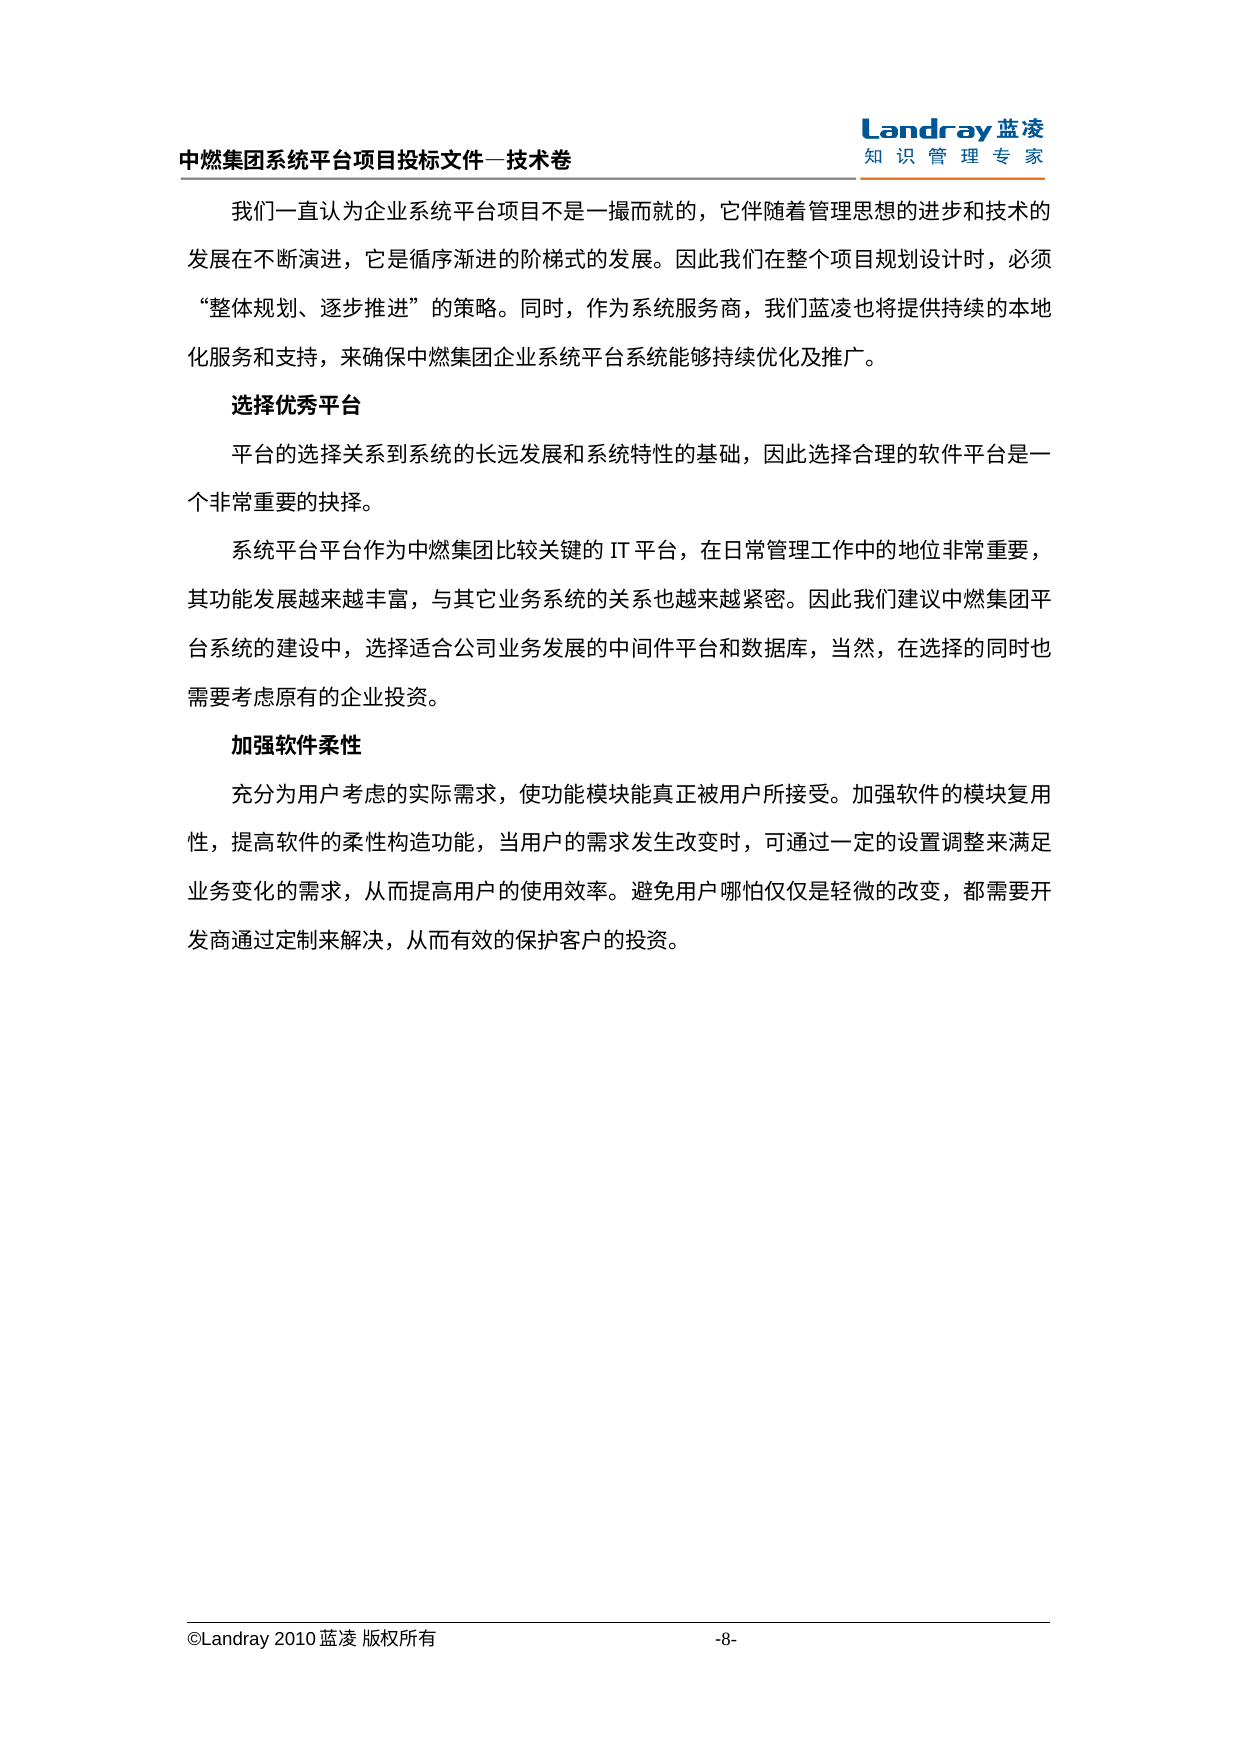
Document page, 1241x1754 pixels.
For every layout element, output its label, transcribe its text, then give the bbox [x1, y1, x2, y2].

text 平台的选择关系到系统的长远发展和系统特性的基础，因此选择合理的软件平台是一个非常重要的抉择。 [187, 436, 1053, 517]
text 充分为用户考虑的实际需求，使功能模块能真正被用户所接受。加强软件的模块复用性，提高软件的柔性构造功能，当用户的需求发生改变时，可通过一定的设置调整来满足业务变化的需求，从而提高用户的使用效率。避免用户哪怕仅仅是轻微的改变，都需要开发商通过定制来解决，从而有效的保护客户的投资。 [187, 776, 1053, 955]
picture [180, 118, 1045, 180]
text 加强软件柔性 [187, 728, 1053, 760]
text 选择优秀平台 [187, 388, 1053, 420]
text 我们一直认为企业系统平台项目不是一撮而就的，它伴随着管理思想的进步和技术的发展在不断演进，它是循序渐进的阶梯式的发展。因此我们在整个项目规划设计时，必须“整体规划、逐步推进”的策略。同时，作为系统服务商，我们蓝凌也将提供持续的本地化服务和支持，来确保中燃集团企业系统平台系统能够持续优化及推广。 [187, 193, 1053, 372]
text 系统平台平台作为中燃集团比较关键的IT平台，在日常管理工作中的地位非常重要，其功能发展越来越丰富，与其它业务系统的关系也越来越紧密。因此我们建议中燃集团平台系统的建设中，选择适合公司业务发展的中间件平台和数据库，当然，在选择的同时也需要考虑原有的企业投资。 [187, 533, 1053, 712]
